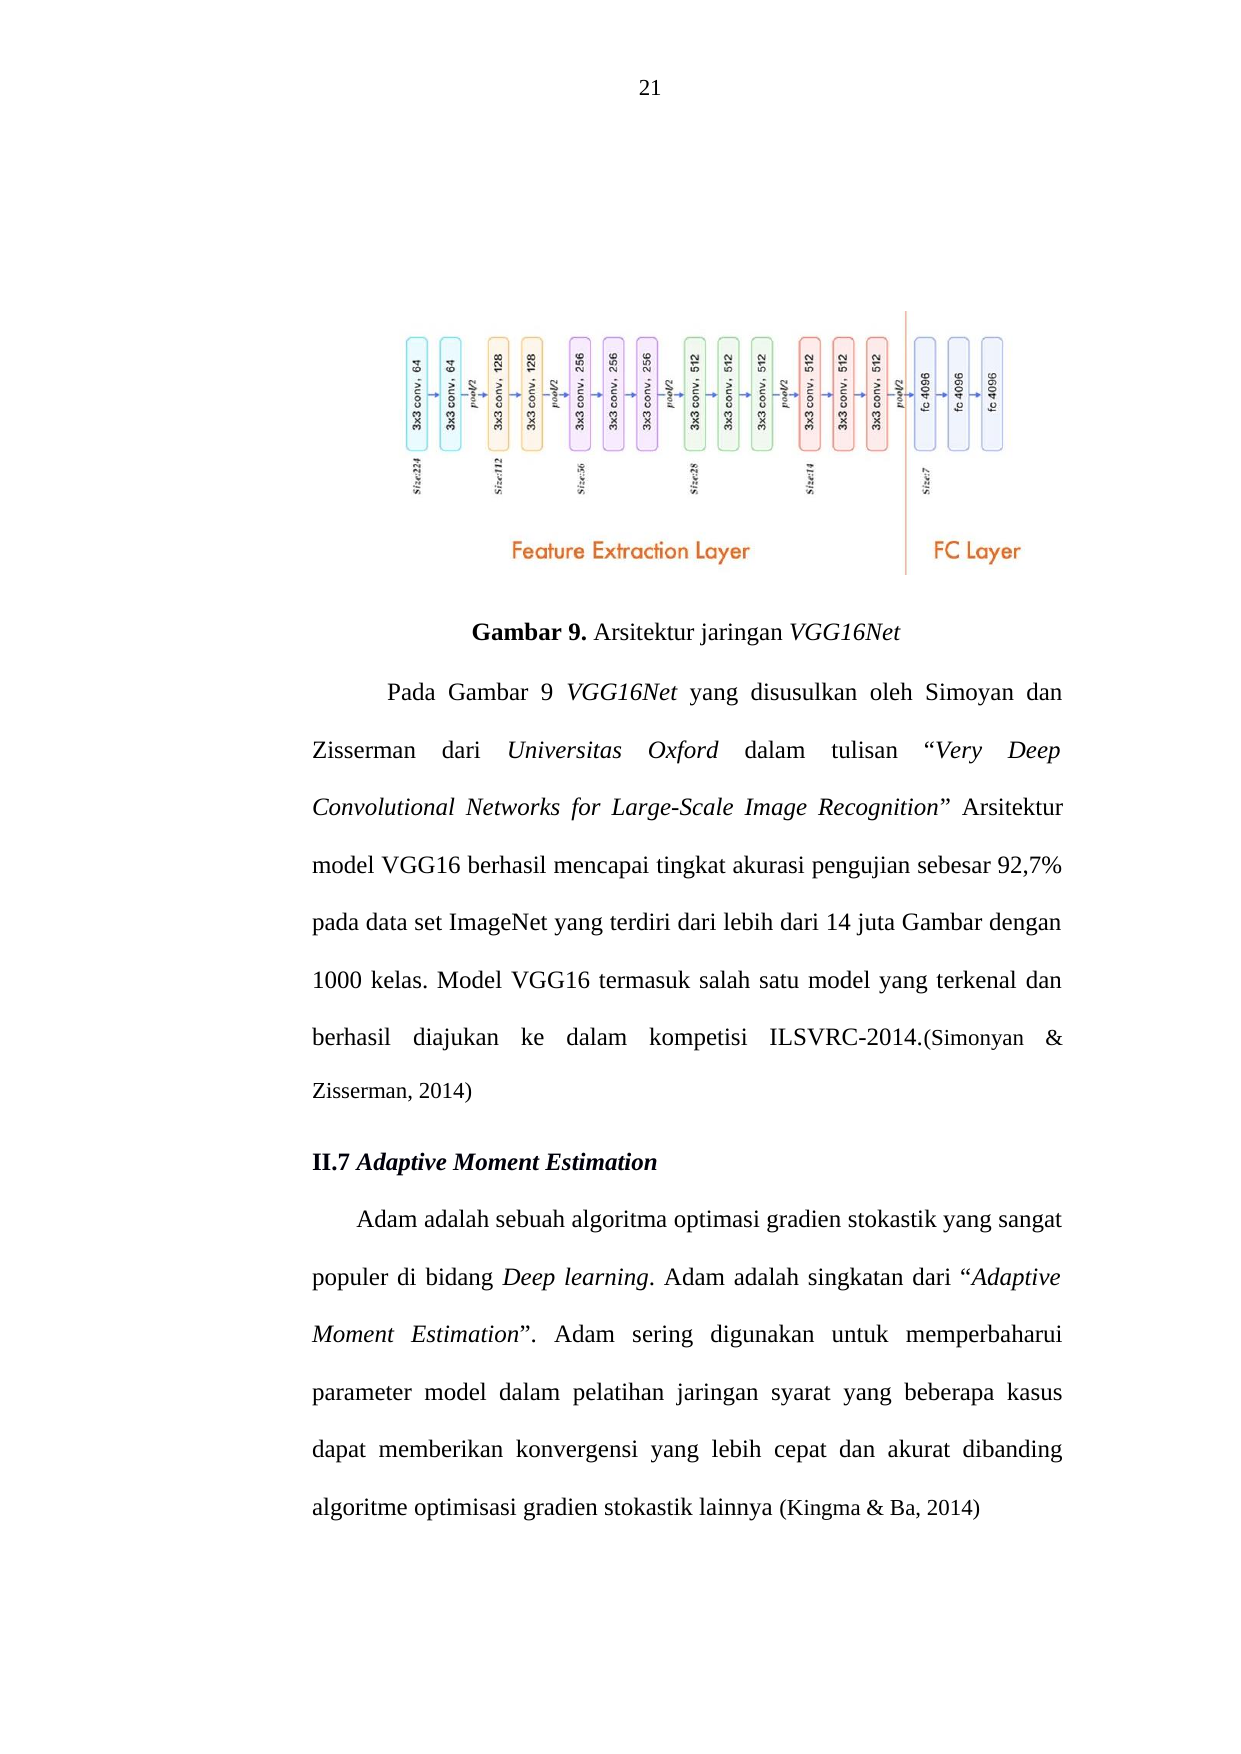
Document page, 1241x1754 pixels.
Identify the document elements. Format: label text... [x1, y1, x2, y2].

subtitle Adaptive Moment Estimation [312, 1147, 1063, 1175]
text Pada Gambar 9 VGG16Net yang disusulkan oleh Simoyan dan Zisserman dari Universitas Oxford dalam tulisan “Very Deep Convolutional Networks for Large-Scale Image Recognition” Arsitektur model VGG16 berhasil mencapai tingkat akurasi pengujian sebesar 92,7% pada data set ImageNet yang terdiri dari lebih dari 14 juta Gambar dengan 1000 kelas. Model VGG16 termasuk salah satu model yang terkenal dan berhasil diajukan ke dalam kompetisi ILSVRC-2014. [312, 677, 1063, 1104]
picture [386, 311, 1045, 575]
text Adam adalah sebuah algoritma optimasi gradien stokastik yang sangat populer di bidang Deep learning. Adam adalah singkatan dari “Adaptive Moment Estimation”. Adam sering digunakan untuk memperbaharui parameter model dalam pelatihan jaringan syarat yang beberapa kasus dapat memberikan konvergensi yang lebih cepat dan akurat dibanding algoritme optimisasi gradien stokastik lainnya [312, 1204, 1063, 1520]
text Gambar 9. Arsitektur jaringan VGG16Net [311, 617, 1063, 646]
